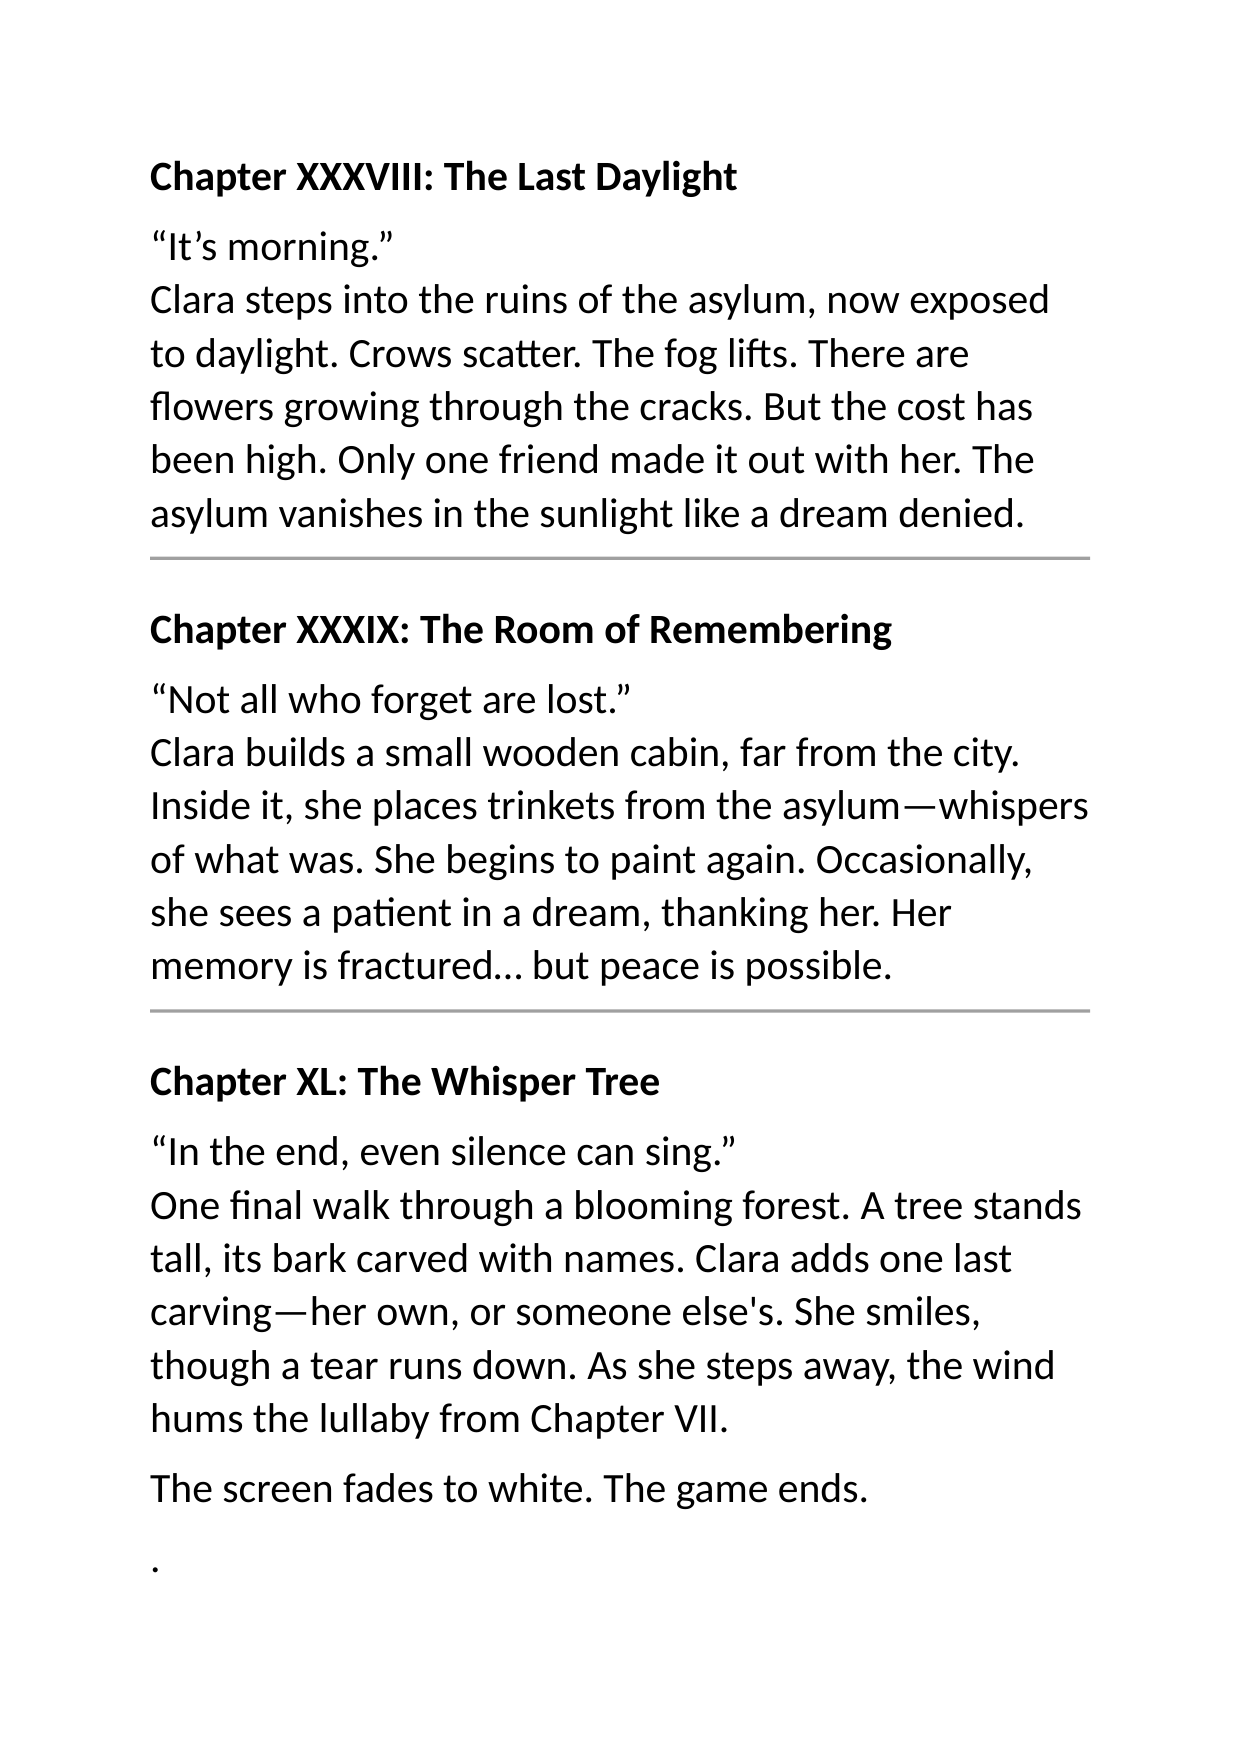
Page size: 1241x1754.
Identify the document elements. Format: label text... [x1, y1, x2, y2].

text . [150, 1532, 1090, 1583]
text Chapter XL: The Whisper Tree [150, 1055, 1090, 1106]
text Chapter XXXVIII: The Last Daylight [150, 150, 1090, 201]
text “It’s morning.” Clara steps into the ruins of the asylum, now exposed to daylight. Crows scatter. The fog lifts. There are flowers growing through the cracks. But the cost has been high. Only one friend made it out with her. The asylum vanishes in the sunlight like a dream denied. [150, 220, 1090, 537]
text Chapter XXXIX: The Room of Remembering [150, 603, 1090, 653]
text “Not all who forget are lost.” Clara builds a small wooden cabin, far from the city. Inside it, she places trinkets from the asylum—whispers of what was. She begins to paint again. Occasionally, she sees a patient in a dream, thanking her. Her memory is fractured… but peace is possible. [150, 673, 1090, 990]
text “In the end, even silence can sing.” One final walk through a blooming forest. A tree stands tall, its bark carved with names. Clara adds one last carving—her own, or someone else's. She smiles, though a tear runs down. As she steps away, the wind hums the lullaby from Chapter VII. [150, 1125, 1090, 1443]
text The screen fades to white. The game ends. [150, 1462, 1090, 1513]
